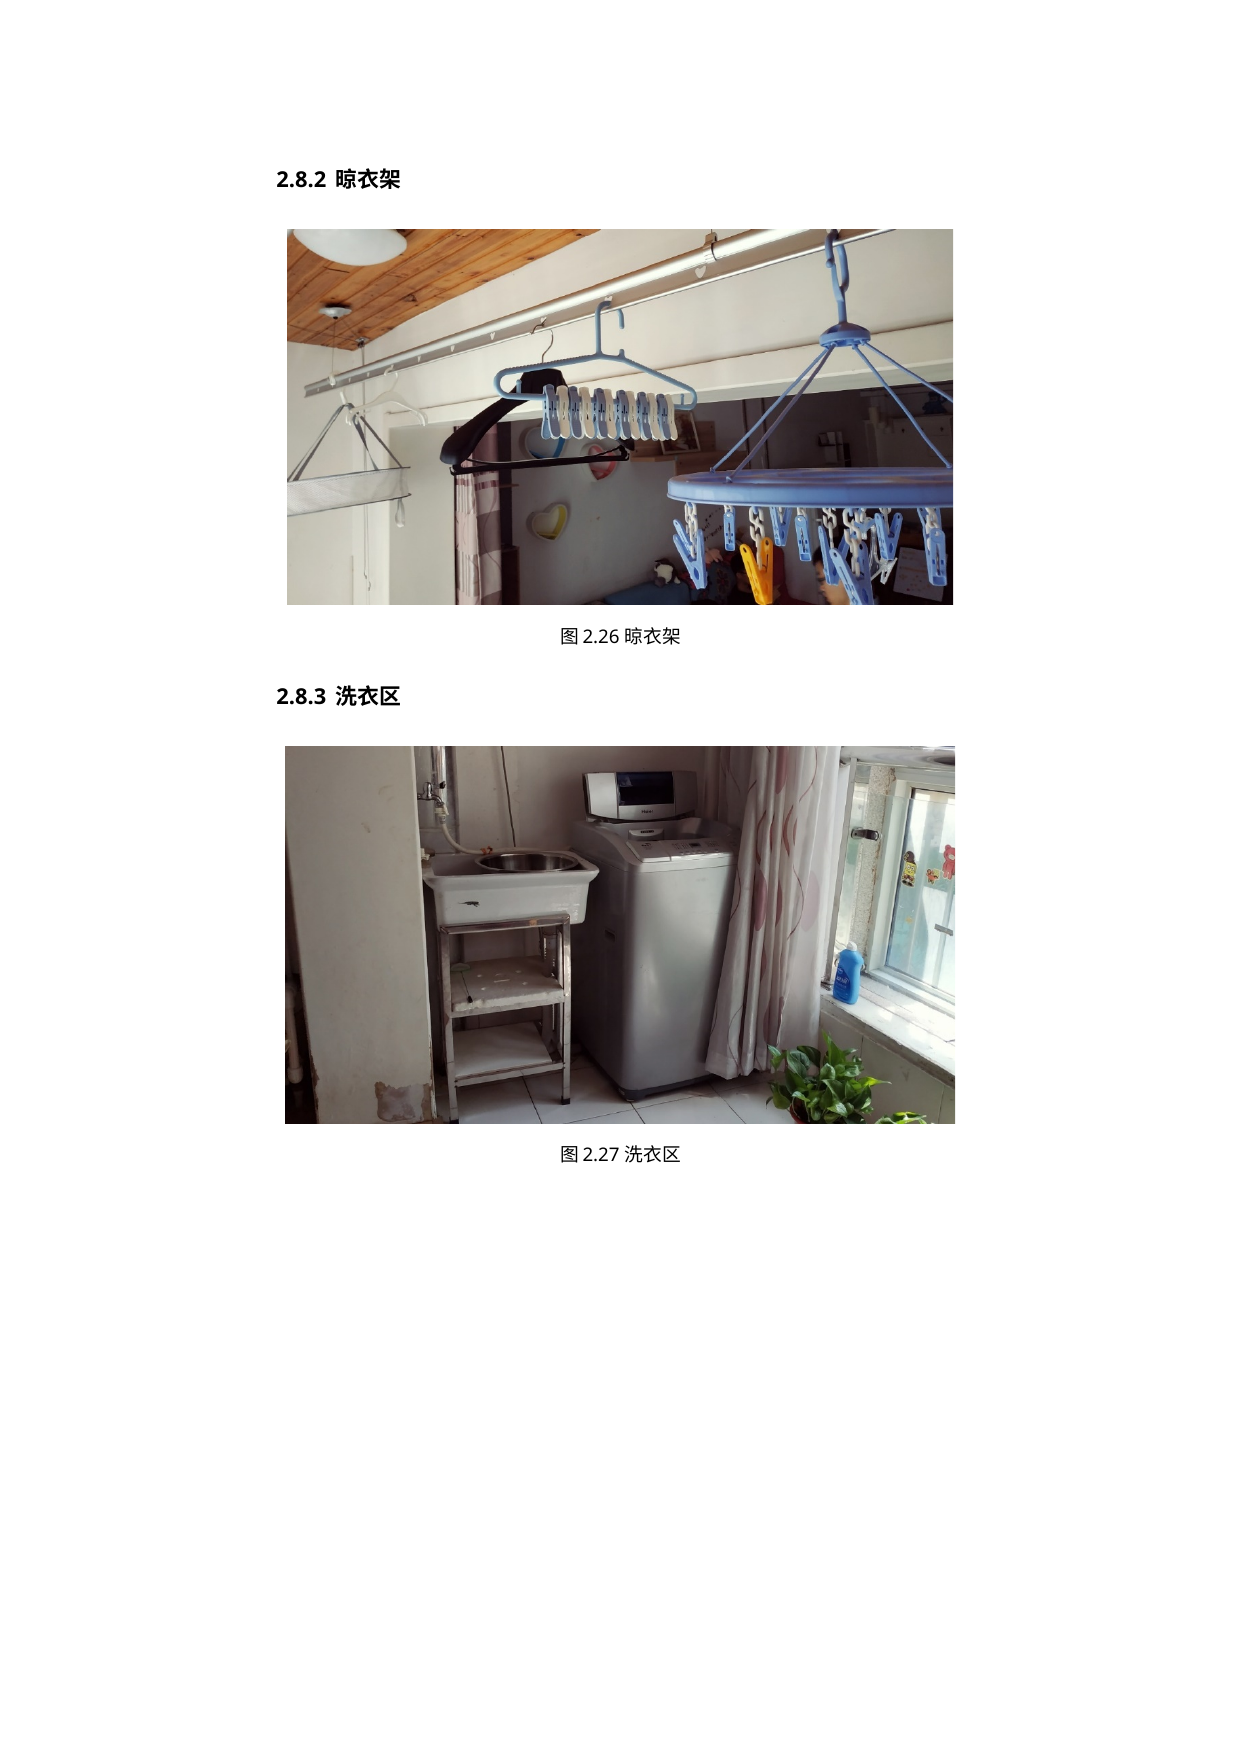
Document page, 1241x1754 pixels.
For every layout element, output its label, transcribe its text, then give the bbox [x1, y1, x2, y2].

subtitle 洗衣区 [276, 679, 1031, 712]
picture [285, 746, 956, 1124]
picture [287, 229, 954, 605]
text 图2.27 洗衣区 [187, 1137, 1053, 1169]
text 图2.26 晾衣架 [187, 619, 1053, 652]
subtitle 晾衣架 [276, 162, 1031, 194]
